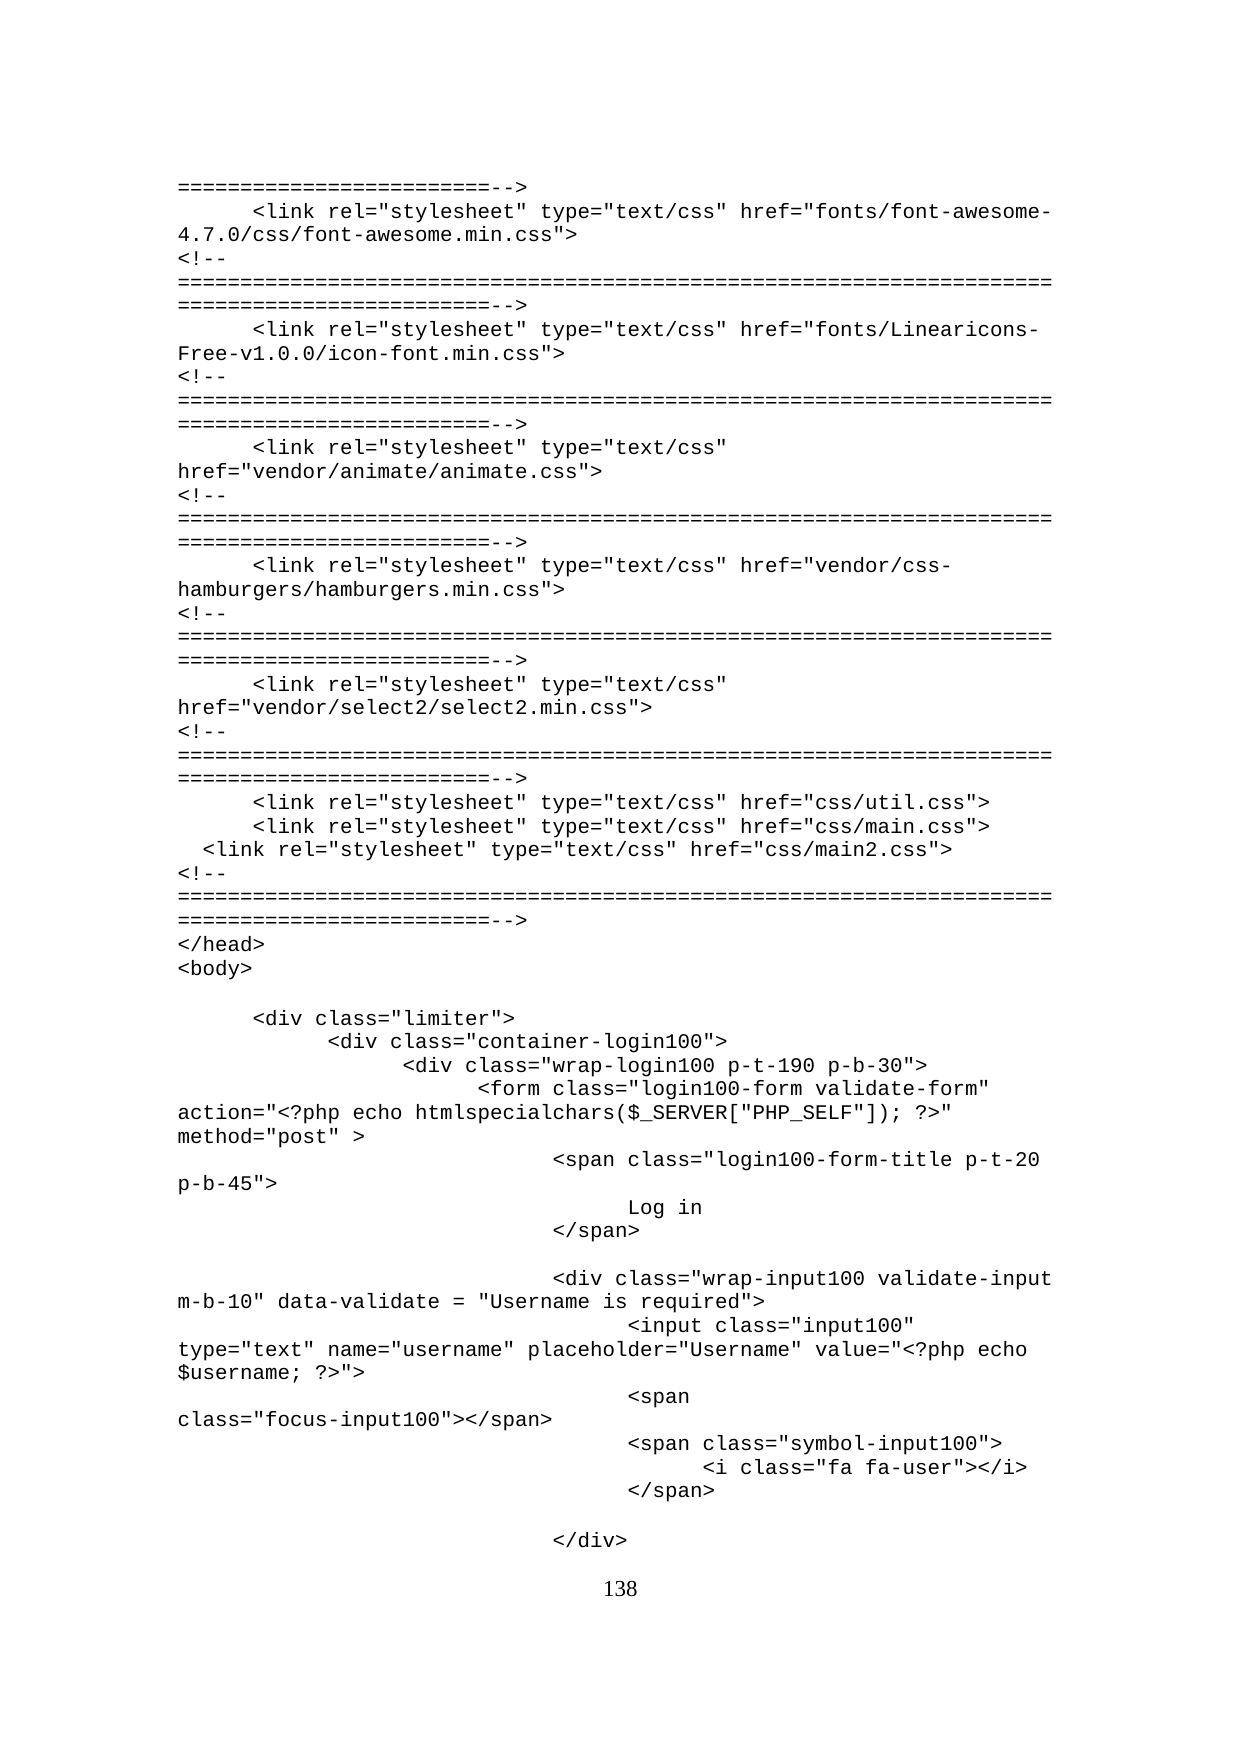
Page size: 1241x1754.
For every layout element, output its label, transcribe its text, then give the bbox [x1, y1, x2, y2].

text <!--===============================================================================================--> [177, 603, 1063, 674]
text <link rel="stylesheet" type="text/css" href="vendor/css-hamburgers/hamburgers.min.css"> [177, 556, 1063, 603]
text <div class="wrap-input100 validate-input m-b-10" data-validate = "Username is required"> [177, 1268, 1063, 1315]
text <link rel="stylesheet" type="text/css" href="css/util.css"> [177, 792, 1063, 816]
text <!--===============================================================================================--> [177, 721, 1063, 792]
text <link rel="stylesheet" type="text/css" href="vendor/animate/animate.css"> [177, 437, 1063, 484]
text Log in [177, 1197, 1063, 1220]
text <div class="wrap-login100 p-t-190 p-b-30"> [177, 1055, 1063, 1078]
text <link rel="stylesheet" type="text/css" href="fonts/font-awesome-4.7.0/css/font-awesome.min.css"> [177, 201, 1063, 248]
text <body> [177, 957, 1063, 981]
text </span> [177, 1220, 1063, 1244]
text <!--===============================================================================================--> [177, 366, 1063, 437]
text <!--===============================================================================================--> [177, 484, 1063, 556]
text <form class="login100-form validate-form" action="<?php echo htmlspecialchars($_SERVER["PHP_SELF"]); ?>" method="post" > [177, 1078, 1063, 1149]
text <span class="focus-input100"></span> [177, 1386, 1063, 1433]
text <link rel="stylesheet" type="text/css" href="vendor/select2/select2.min.css"> [177, 674, 1063, 721]
text </div> [177, 1530, 1063, 1554]
text <i class="fa fa-user"></i> [177, 1457, 1063, 1480]
text <link rel="stylesheet" type="text/css" href="fonts/Linearicons-Free-v1.0.0/icon-font.min.css"> [177, 319, 1063, 366]
text <link rel="stylesheet" type="text/css" href="css/main.css"> [177, 816, 1063, 839]
text </head> [177, 934, 1063, 957]
text <input class="input100" type="text" name="username" placeholder="Username" value="<?php echo $username; ?>"> [177, 1315, 1063, 1386]
text <div class="container-login100"> [177, 1031, 1063, 1055]
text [177, 177, 1063, 201]
text <span class="login100-form-title p-t-20 p-b-45"> [177, 1149, 1063, 1197]
text <!--===============================================================================================--> [177, 863, 1063, 934]
text <!--===============================================================================================--> [177, 248, 1063, 319]
text <span class="symbol-input100"> [177, 1433, 1063, 1457]
text <div class="limiter"> [177, 1007, 1063, 1031]
text </span> [177, 1480, 1063, 1504]
text <link rel="stylesheet" type="text/css" href="css/main2.css"> [177, 839, 1063, 863]
